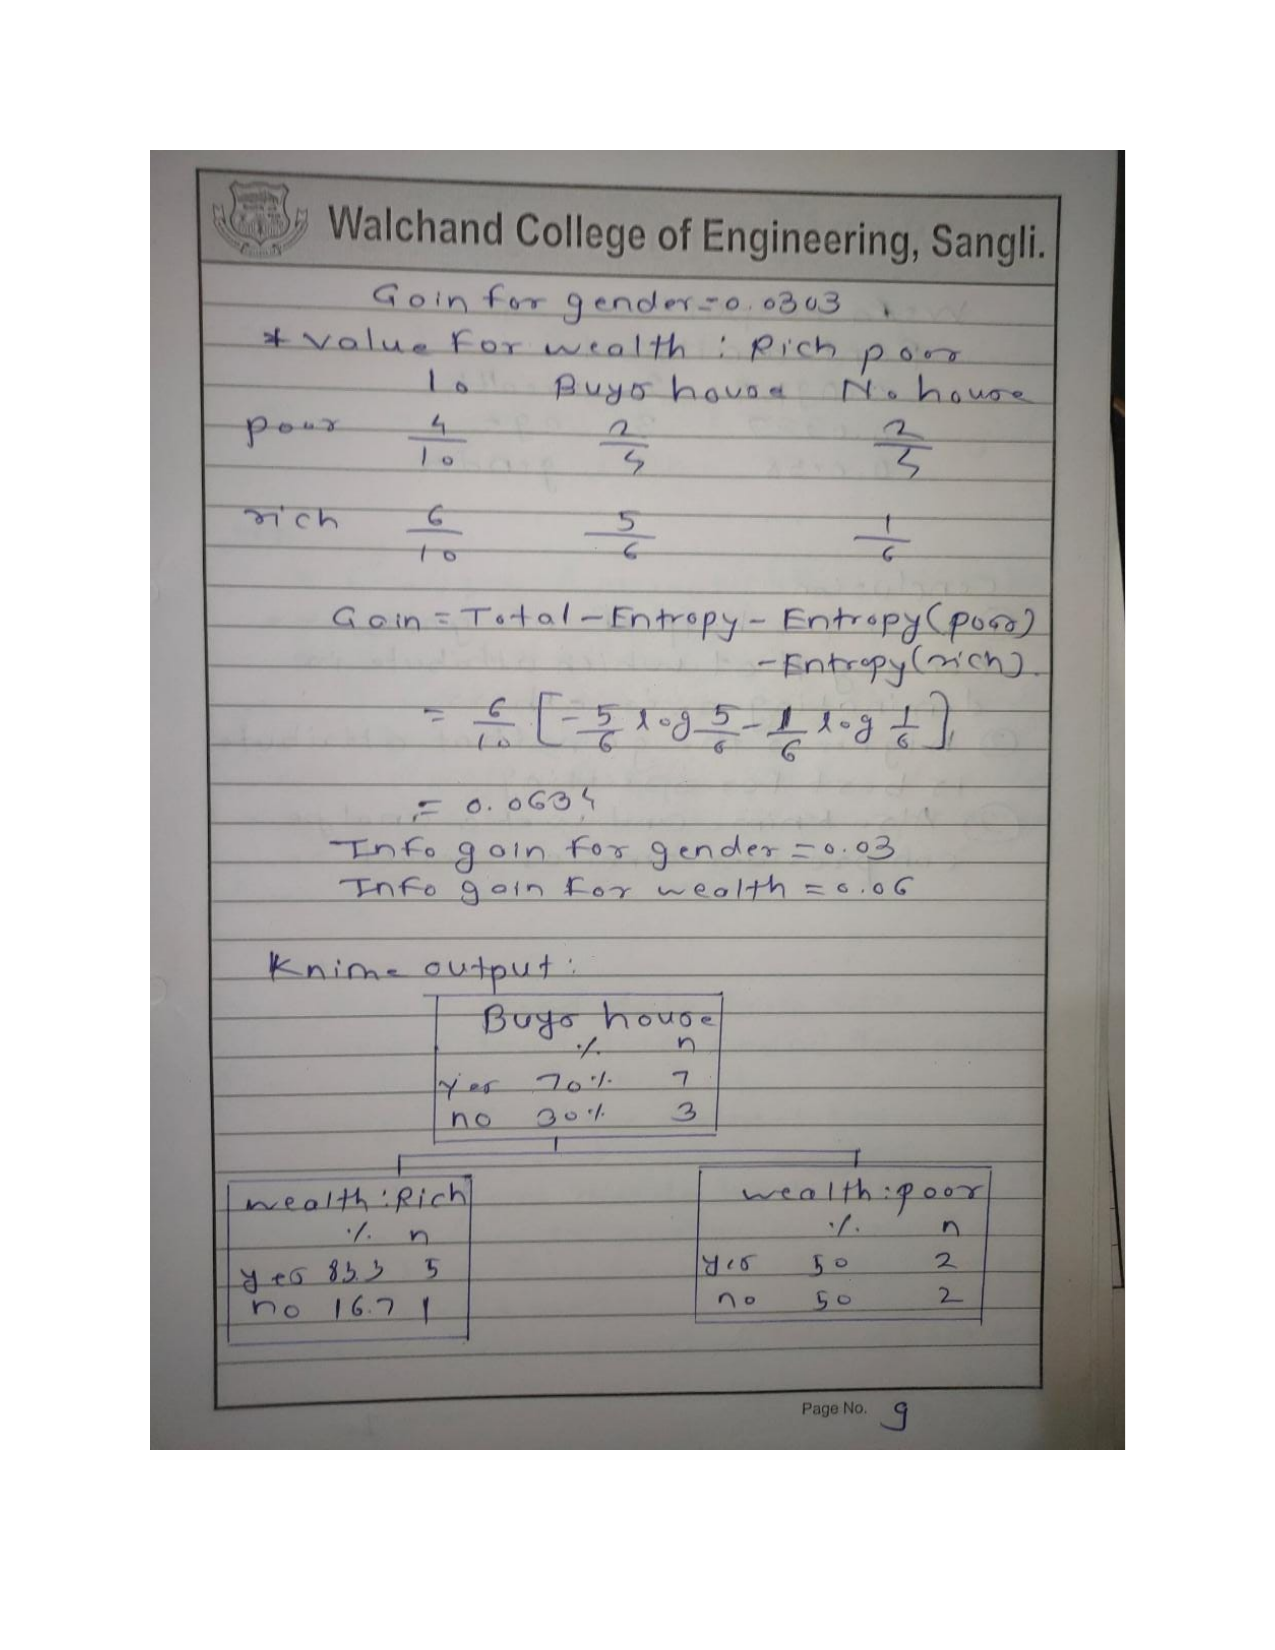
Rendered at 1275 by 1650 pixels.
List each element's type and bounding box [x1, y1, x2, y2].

picture [150, 150, 1125, 1450]
